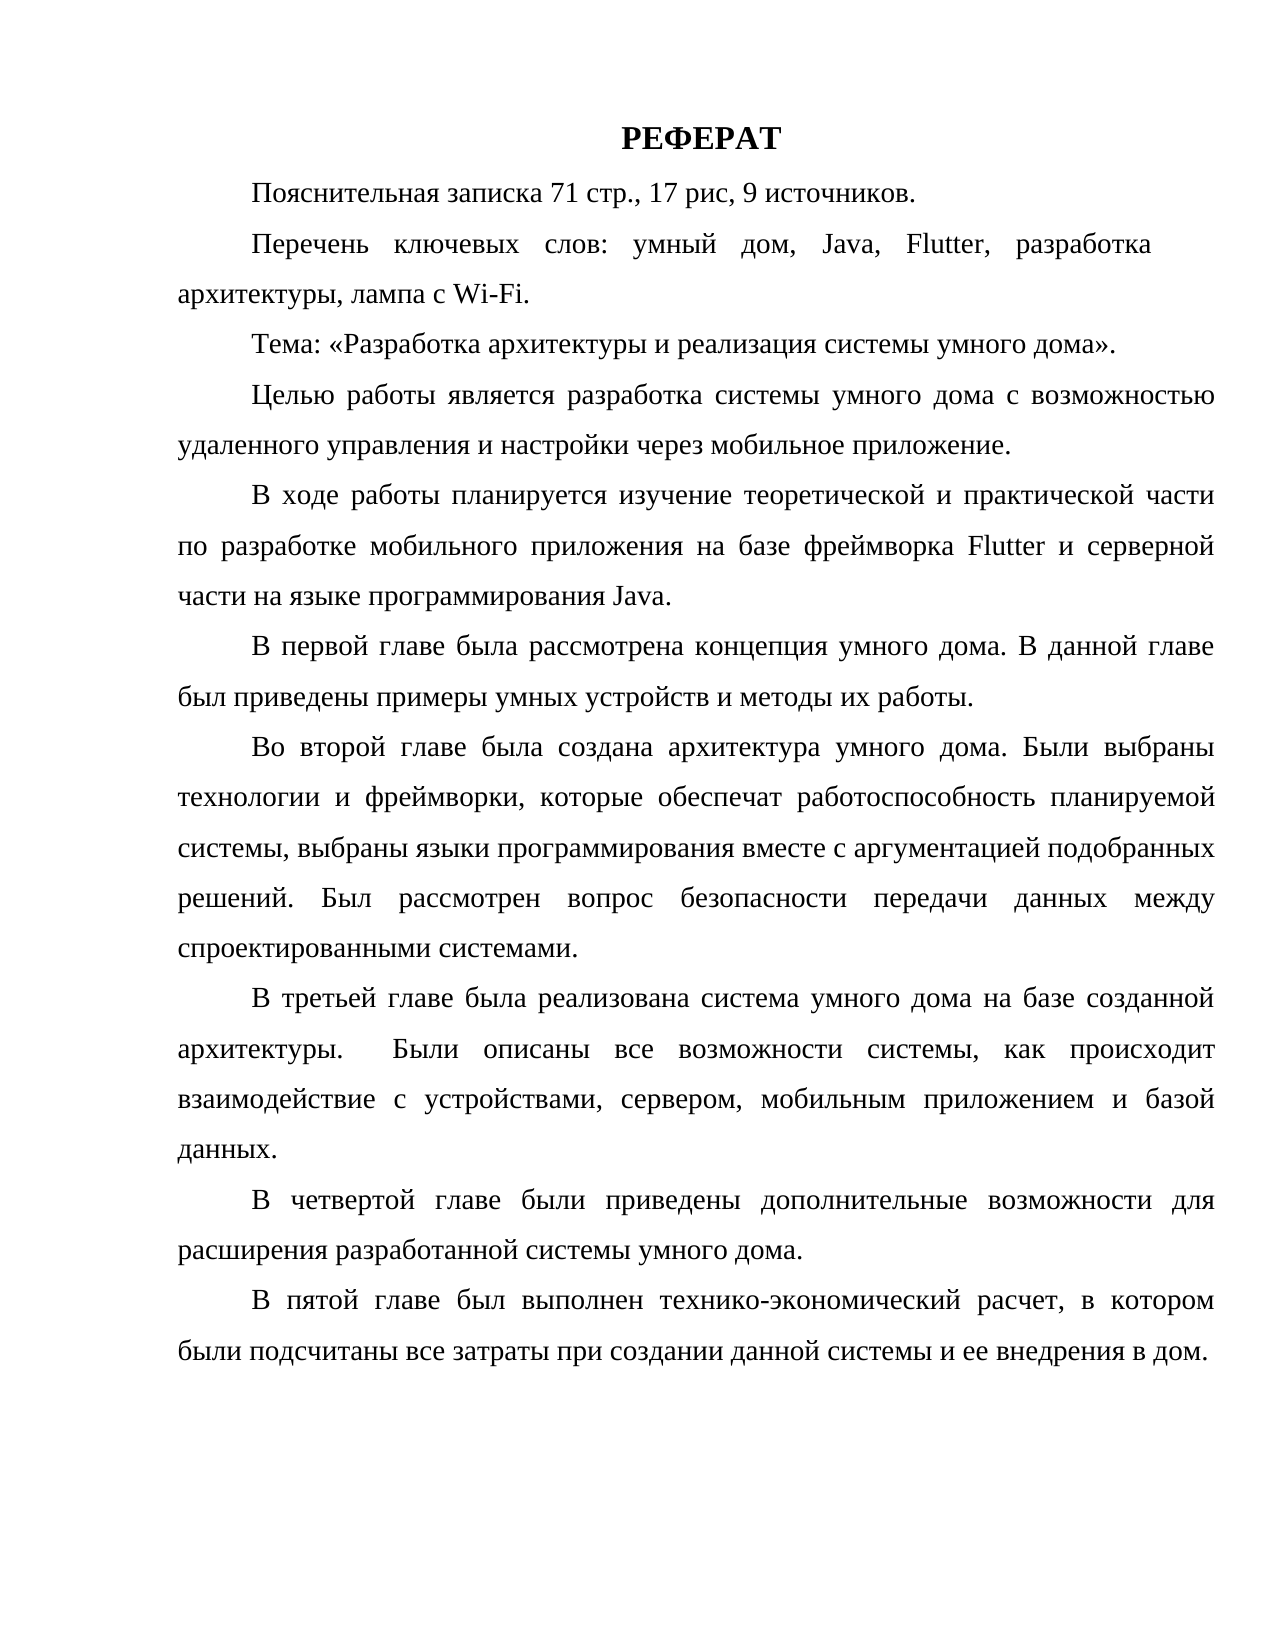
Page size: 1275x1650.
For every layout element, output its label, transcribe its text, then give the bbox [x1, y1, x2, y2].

text Тема: «Разработка архитектуры и реализация системы умного дома». [177, 327, 1216, 360]
text PEФEPAТ [177, 118, 1152, 156]
text В четвертой главе были приведены дополнительные возможности для расширения разработанной системы умного дома. [177, 1182, 1216, 1266]
text Перечень ключевых слов: умный дом, Java, Flutter, разработка архитектуры, лампа с Wi-Fi. [177, 226, 1152, 310]
text Пояснительная записка 71 стр., 17 рис, 9 источников. [177, 176, 1152, 209]
text В третьей главе была реализована система умного дома на базе созданной архитектуры. Были описаны все возможности системы, как происходит взаимодействие с устройствами, сервером, мобильным приложением и базой данных. [177, 981, 1216, 1165]
text Во второй главе была создана архитектура умного дома. Были выбраны технологии и фреймворки, которые обеспечат работоспособность планируемой системы, выбраны языки программирования вместе с аргументацией подобранных решений. Был рассмотрен вопрос безопасности передачи данных между спроектированными системами. [177, 729, 1216, 964]
text Целью работы является разработка системы умного дома с возможностью удаленного управления и настройки через мобильное приложение. [177, 377, 1216, 461]
text В пятой главе был выполнен технико-экономический расчет, в котором были подсчитаны все затраты при создании данной системы и ее внедрения в дом. [177, 1282, 1216, 1366]
text В первой главе была рассмотрена концепция умного дома. В данной главе был приведены примеры умных устройств и методы их работы. [177, 628, 1216, 712]
text В ходе работы планируется изучение теоретической и практической части по разработке мобильного приложения на базе фреймворка Flutter и серверной части на языке программирования Java. [177, 477, 1216, 612]
